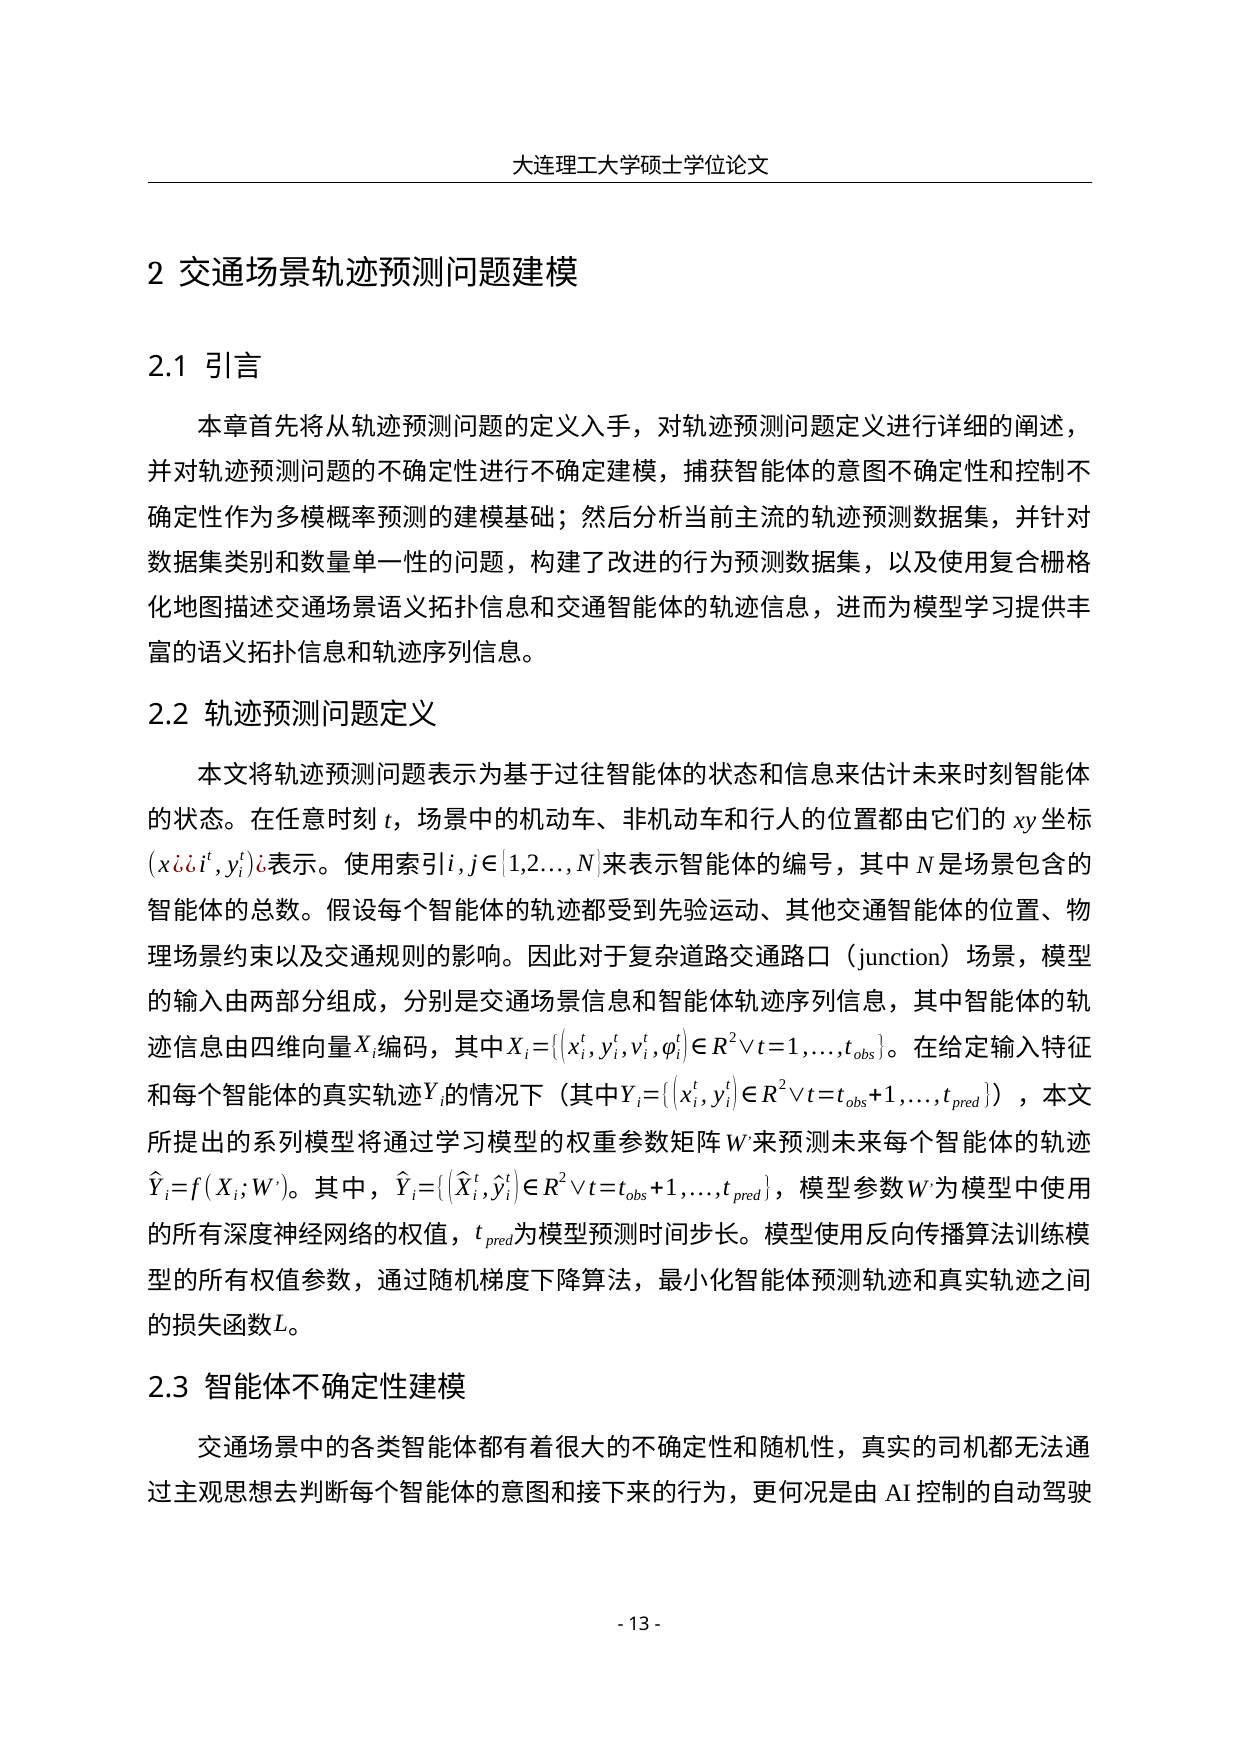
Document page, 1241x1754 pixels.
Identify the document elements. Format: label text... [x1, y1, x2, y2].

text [148, 1427, 1092, 1508]
subtitle 2.1 引言 [148, 343, 1092, 385]
subtitle 2 交通场景轨迹预测问题建模 [148, 246, 1092, 294]
text 本章首先将从轨迹预测问题的定义入手，对轨迹预测问题定义进行详细的阐述，并对轨迹预测问题的不确定性进行不确定建模，捕获智能体的意图不确定性和控制不确定性作为多模概率预测的建模基础；然后分析当前主流的轨迹预测数据集，并针对数据集类别和数量单一性的问题，构建了改进的行为预测数据集，以及使用复合栅格化地图描述交通场景语义拓扑信息和交通智能体的轨迹信息，进而为模型学习提供丰富的语义拓扑信息和轨迹序列信息。 [148, 406, 1092, 669]
text 本文将轨迹预测问题表示为基于过往智能体的状态和信息来估计未来时刻智能体的状态。在任意时刻t，场景中的机动车、非机动车和行人的位置都由它们的xy坐标表示。使用索引来表示智能体的编号，其中N是场景包含的智能体的总数。假设每个智能体的轨迹都受到先验运动、其他交通智能体的位置、物理场景约束以及交通规则的影响。因此对于复杂道路交通路口（junction）场景，模型的输入由两部分组成，分别是交通场景信息和智能体轨迹序列信息，其中智能体的轨迹信息由四维向量编码，其中。在给定输入特征和每个智能体的真实轨迹的情况下（其中），本文所提出的系列模型将通过学习模型的权重参数矩阵来预测未来每个智能体的轨迹。其中，，模型参数为模型中使用的所有深度神经网络的权值，为模型预测时间步长。模型使用反向传播算法训练模型的所有权值参数，通过随机梯度下降算法，最小化智能体预测轨迹和真实轨迹之间的损失函数。 [148, 754, 1092, 1342]
subtitle 2.2 轨迹预测问题定义 [148, 691, 1092, 733]
subtitle 2.3 智能体不确定性建模 [148, 1363, 1092, 1406]
